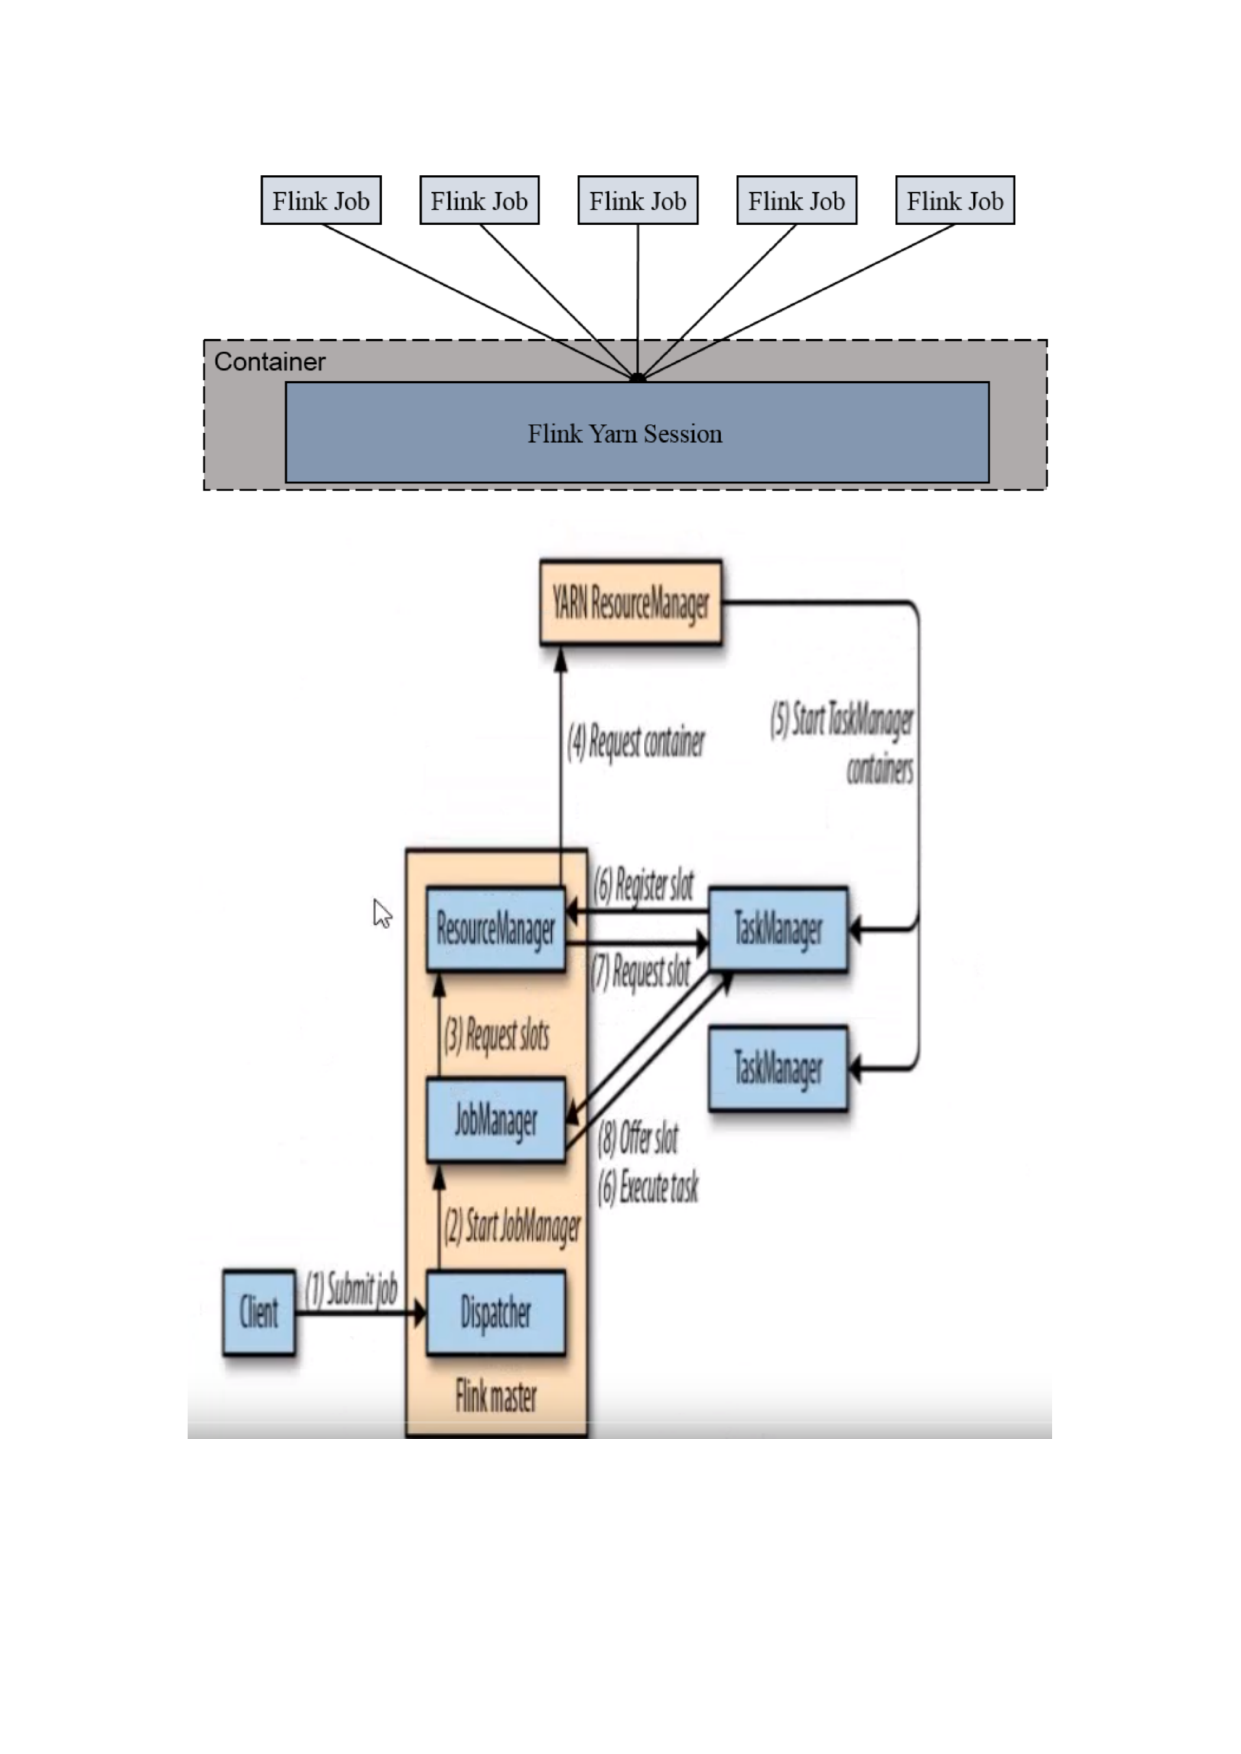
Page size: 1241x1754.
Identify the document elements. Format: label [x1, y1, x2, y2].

picture [187, 162, 1051, 494]
picture [187, 519, 1053, 1439]
